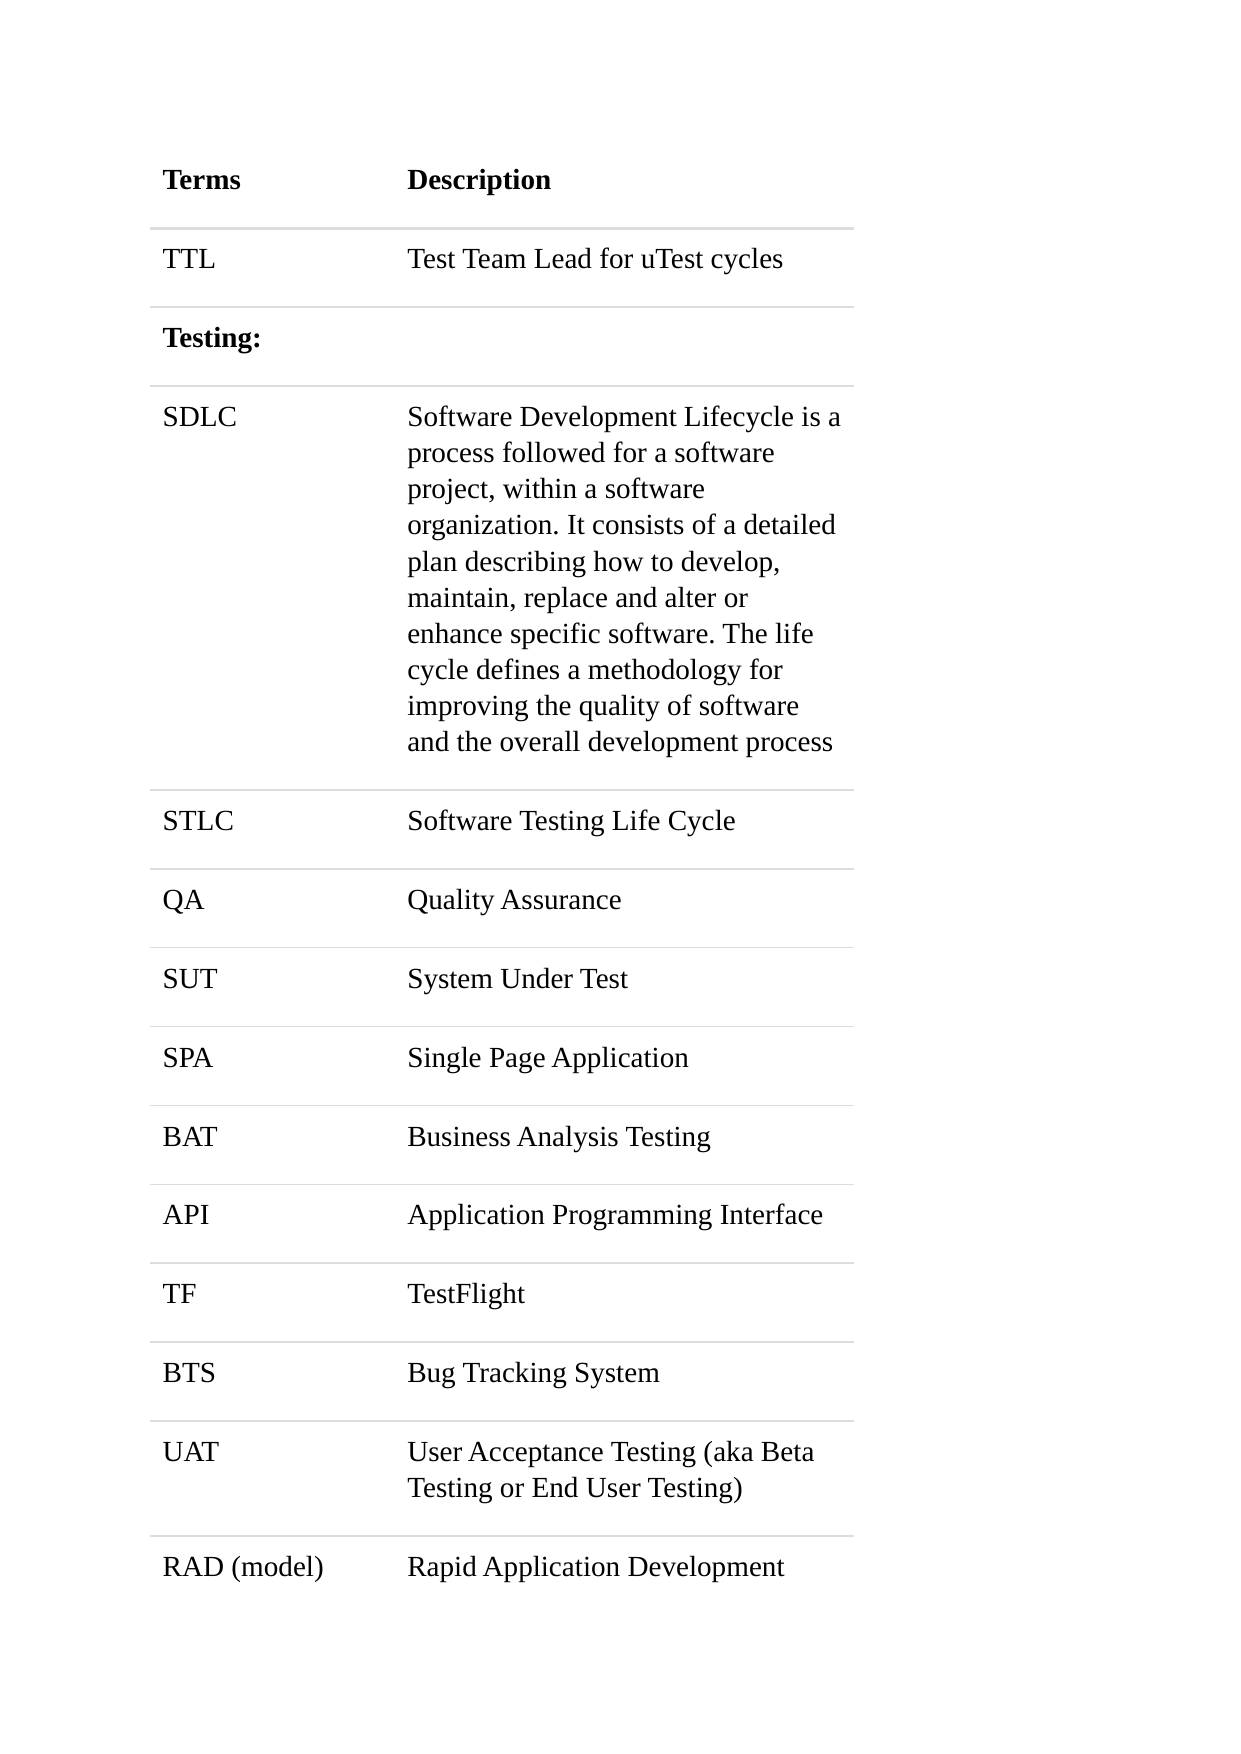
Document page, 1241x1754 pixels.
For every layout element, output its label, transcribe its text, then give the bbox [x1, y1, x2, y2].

table_cell Software Testing Life Cycle [395, 791, 854, 868]
table_cell Software Development Lifecycle is a process followed for a software project, within a software organization. It consists of a detailed plan describing how to develop, maintain, replace and alter or enhance specific software. The life cycle defines a methodology for improving the quality of software and the overall development process [395, 387, 854, 789]
table_cell BTS [150, 1343, 394, 1420]
table_header Terms [150, 150, 394, 227]
table_cell Quality Assurance [395, 870, 854, 947]
table_cell BAT [150, 1106, 394, 1183]
table_cell Application Programming Interface [395, 1185, 854, 1262]
table_cell Single Page Application [395, 1027, 854, 1104]
table_cell SDLC [150, 387, 394, 789]
table_cell API [150, 1185, 394, 1262]
table_cell Test Team Lead for uTest cycles [395, 230, 854, 306]
table_cell SPA [150, 1027, 394, 1104]
table_cell User Acceptance Testing (aka Beta Testing or End User Testing) [395, 1422, 854, 1535]
table_cell TestFlight [395, 1264, 854, 1341]
table_cell SUT [150, 948, 394, 1026]
table_cell Rapid Application Development [395, 1537, 854, 1595]
table_cell Testing: [150, 308, 854, 385]
table_cell Business Analysis Testing [395, 1106, 854, 1183]
table_cell UAT [150, 1422, 394, 1535]
table_cell TF [150, 1264, 394, 1341]
table_cell STLC [150, 791, 394, 868]
table_cell Bug Tracking System [395, 1343, 854, 1420]
table_cell System Under Test [395, 948, 854, 1026]
table_cell TTL [150, 230, 394, 306]
table_header Description [395, 150, 854, 227]
table_cell QA [150, 870, 394, 947]
table_cell RAD (model) [150, 1537, 394, 1595]
